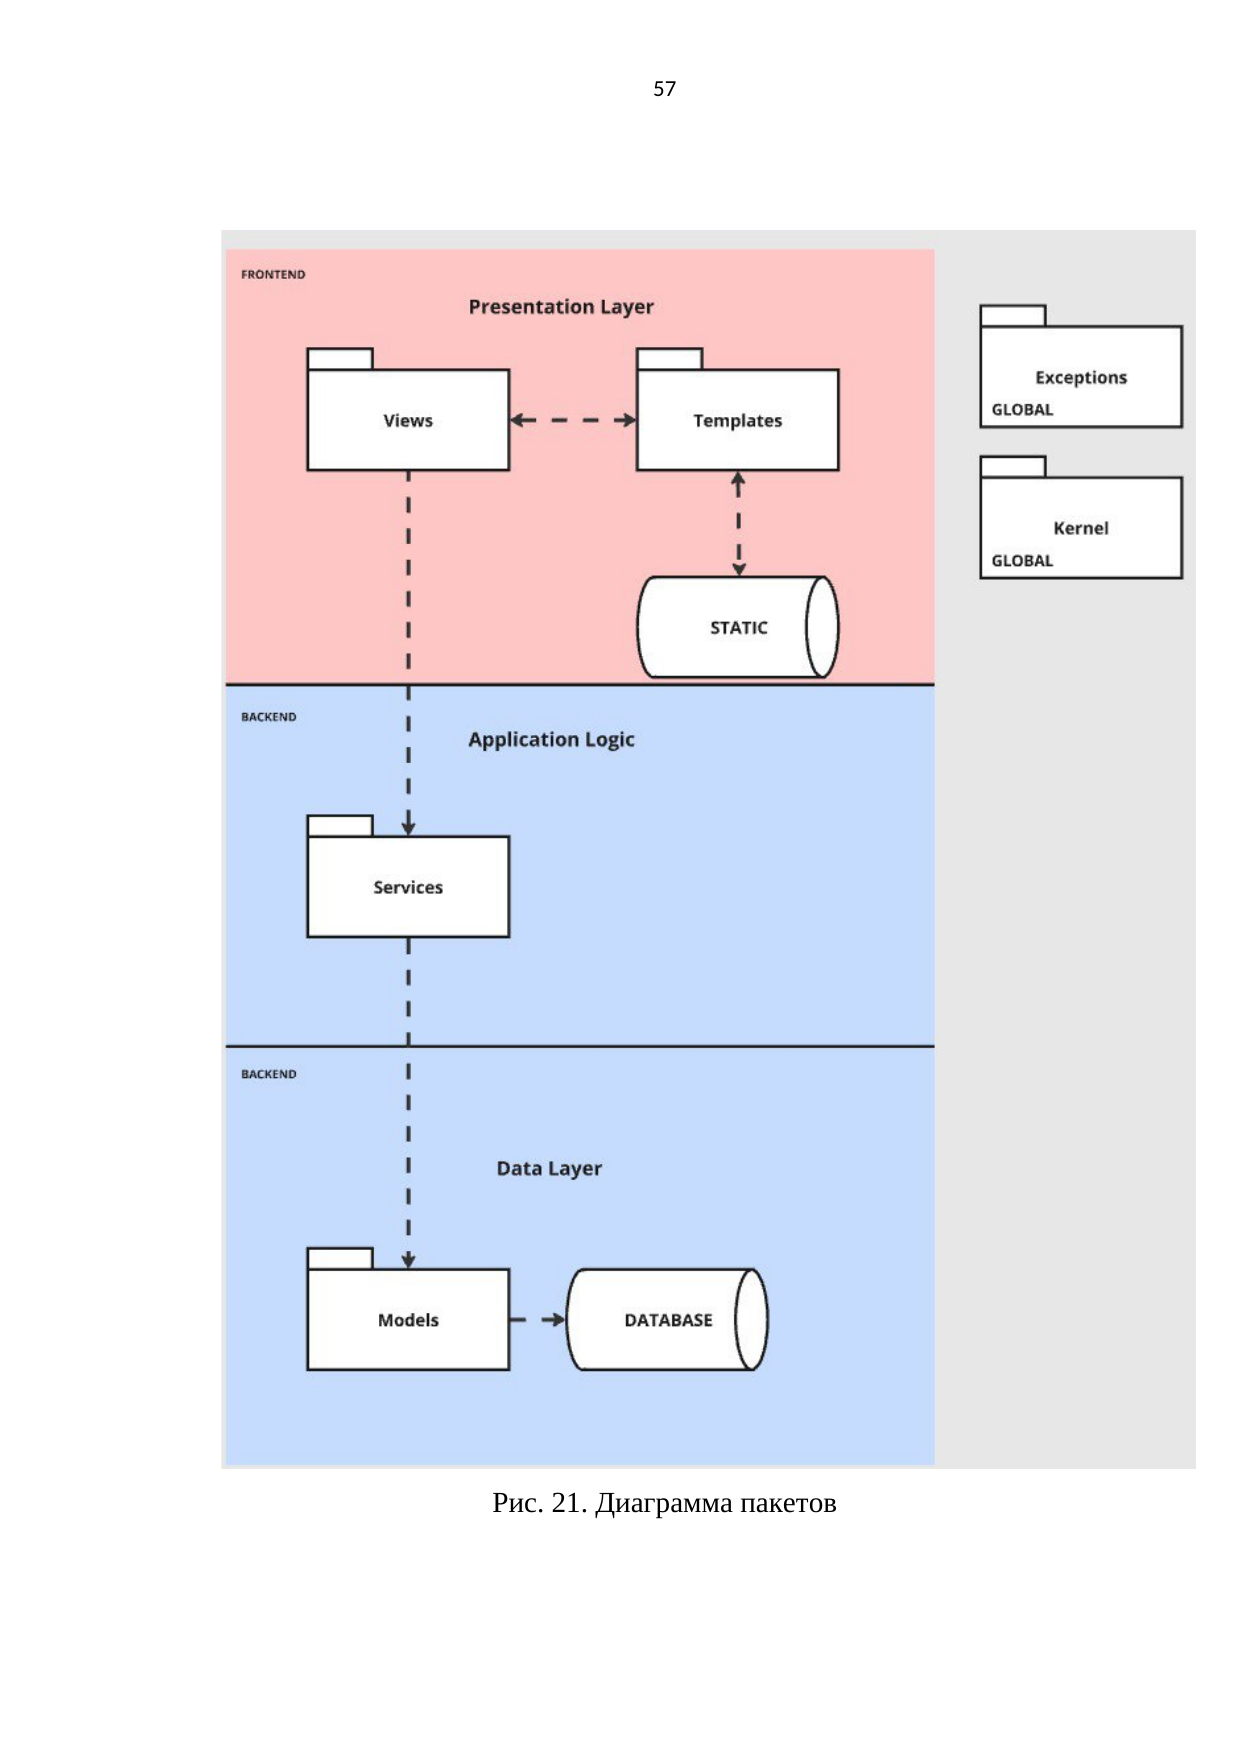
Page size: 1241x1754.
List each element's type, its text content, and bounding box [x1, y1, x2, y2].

picture [221, 230, 1196, 1469]
